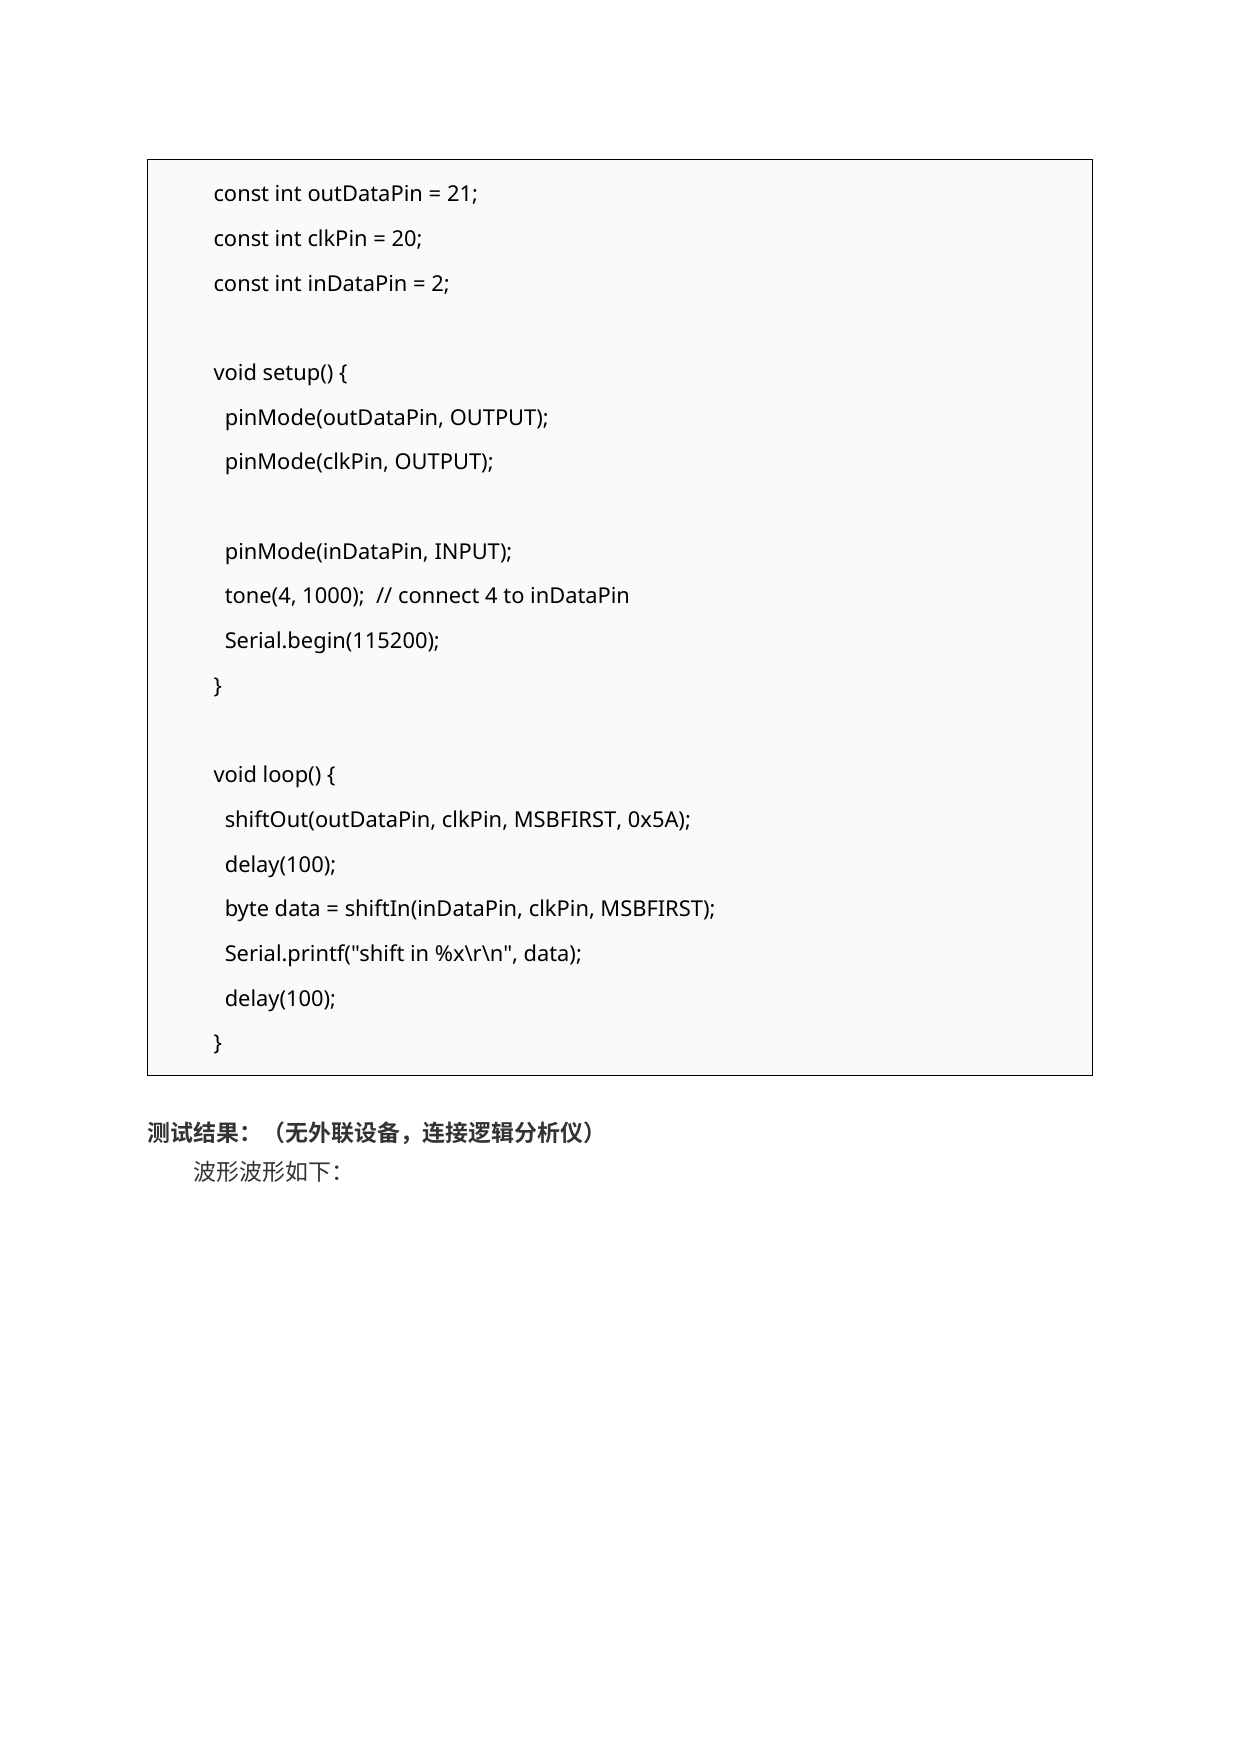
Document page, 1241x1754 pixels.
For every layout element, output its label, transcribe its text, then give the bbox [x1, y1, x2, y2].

text 波形波形如下： [148, 1154, 1093, 1187]
text 测试结果：（无外联设备，连接逻辑分析仪） [148, 1114, 1093, 1148]
